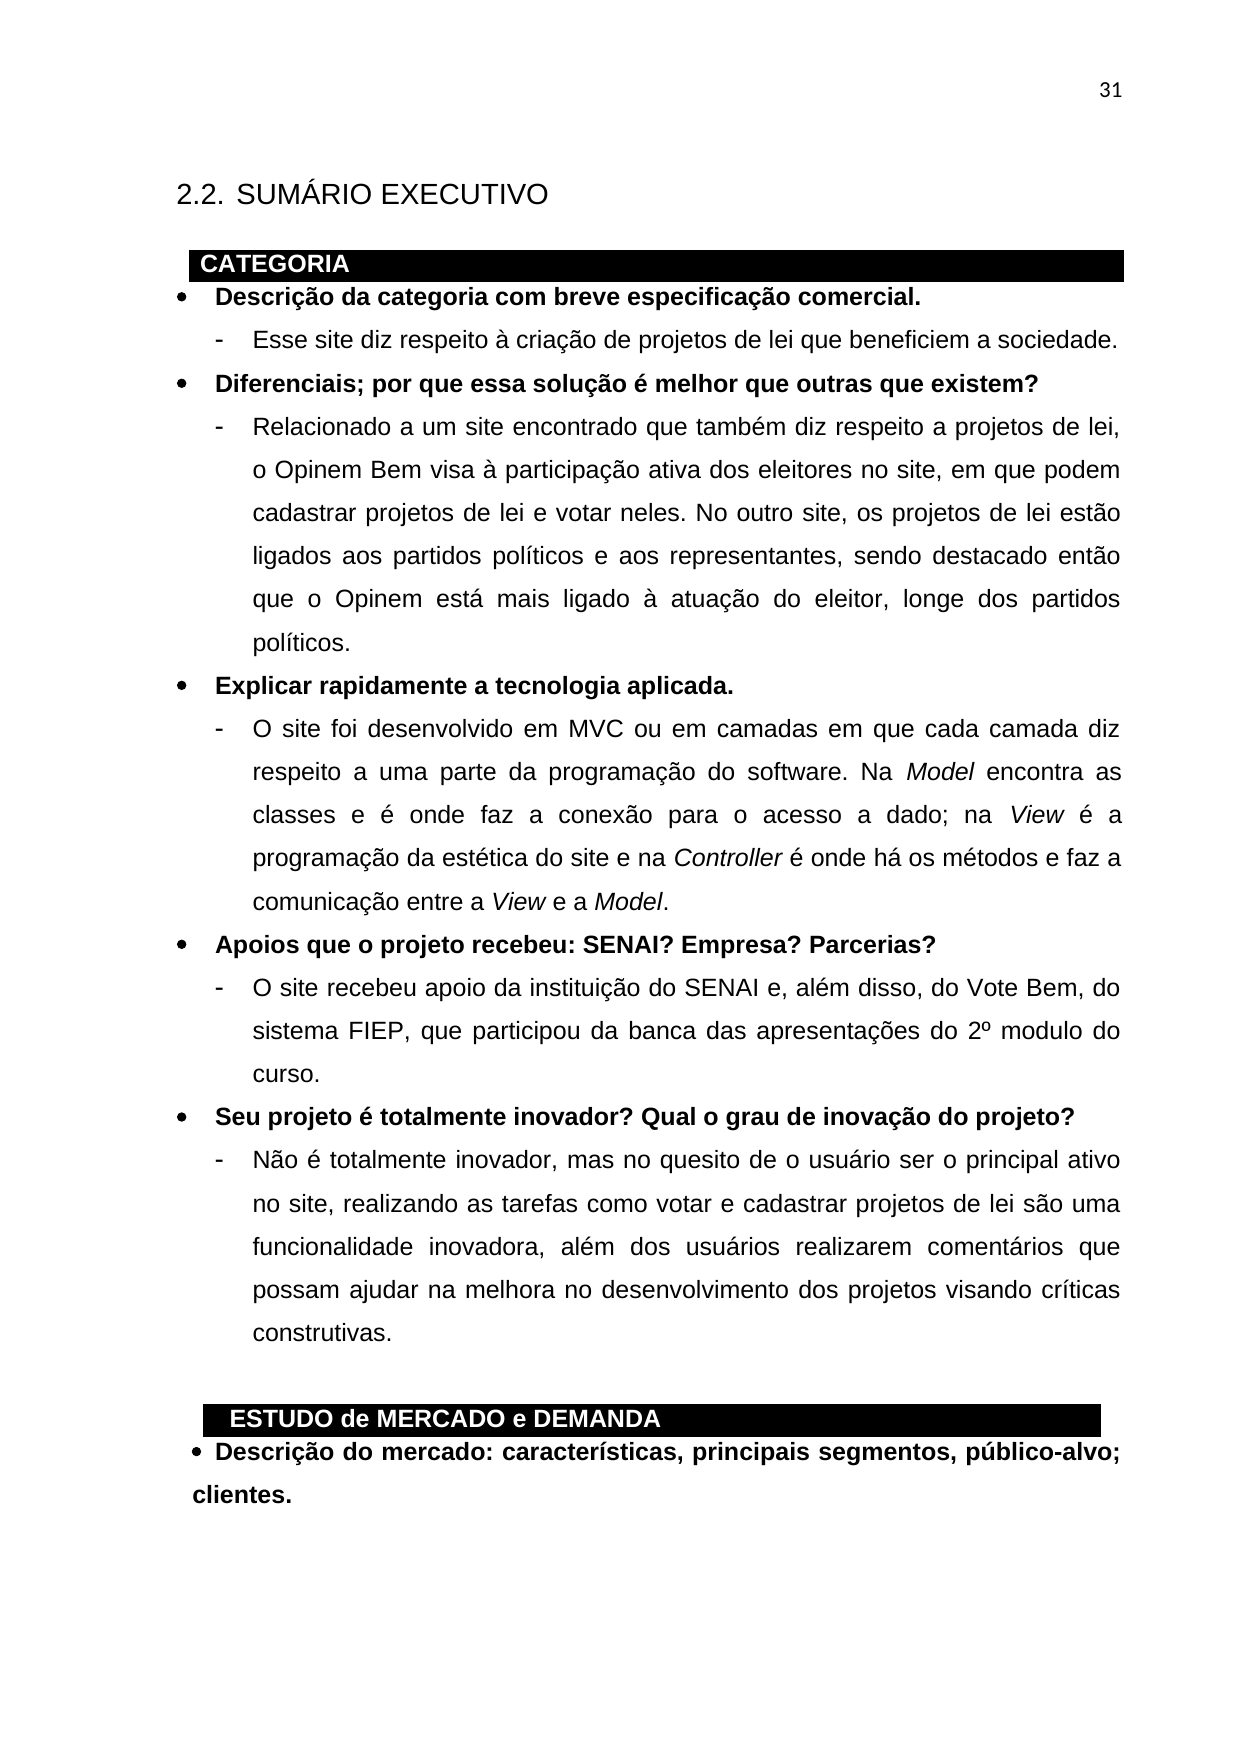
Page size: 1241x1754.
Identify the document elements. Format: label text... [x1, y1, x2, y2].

text SUMÁRIO EXECUTIVO [176, 177, 1122, 211]
list O site recebeu apoio da instituição do SENAI e, além disso, do Vote Bem, do sistema FIEP, que participou da banca das apresentações do 2º modulo do curso. [215, 973, 1122, 1088]
list Diferenciais; por que essa solução é melhor que outras que existem? [177, 368, 1122, 397]
list Descrição do mercado: características, principais segmentos, público-alvo; clientes. [192, 1437, 1122, 1509]
list Descrição da categoria com breve especificação comercial. [177, 282, 1122, 311]
list Esse site diz respeito à criação de projetos de lei que beneficiem a sociedade. [215, 325, 1122, 354]
list Apoios que o projeto recebeu: SENAI? Empresa? Parcerias? [177, 929, 1122, 958]
list Seu projeto é totalmente inovador? Qual o grau de inovação do projeto? [177, 1102, 1122, 1131]
list Relacionado a um site encontrado que também diz respeito a projetos de lei, o Opinem Bem visa à participação ativa dos eleitores no site, em que podem cadastrar projetos de lei e votar neles. No outro site, os projetos de lei estão ligados aos partidos políticos e aos representantes, sendo destacado então que o Opinem está mais ligado à atuação do eleitor, longe dos partidos políticos. [215, 412, 1122, 656]
list O site foi desenvolvido em MVC ou em camadas em que cada camada diz respeito a uma parte da programação do software. Na Model encontra as classes e é onde faz a conexão para o acesso a dado; na View é a programação da estética do site e na Controller é onde há os métodos e faz a comunicação entre a View e a Model. [215, 714, 1122, 915]
table_header ESTUDO de MERCADO e DEMANDA [203, 1404, 1101, 1437]
list Explicar rapidamente a tecnologia aplicada. [177, 671, 1122, 699]
list Não é totalmente inovador, mas no quesito de o usuário ser o principal ativo no site, realizando as tarefas como votar e cadastrar projetos de lei são uma funcionalidade inovadora, além dos usuários realizarem comentários que possam ajudar na melhora no desenvolvimento dos projetos visando críticas construtivas. [215, 1146, 1122, 1347]
table_header CATEGORIA [189, 250, 1124, 282]
